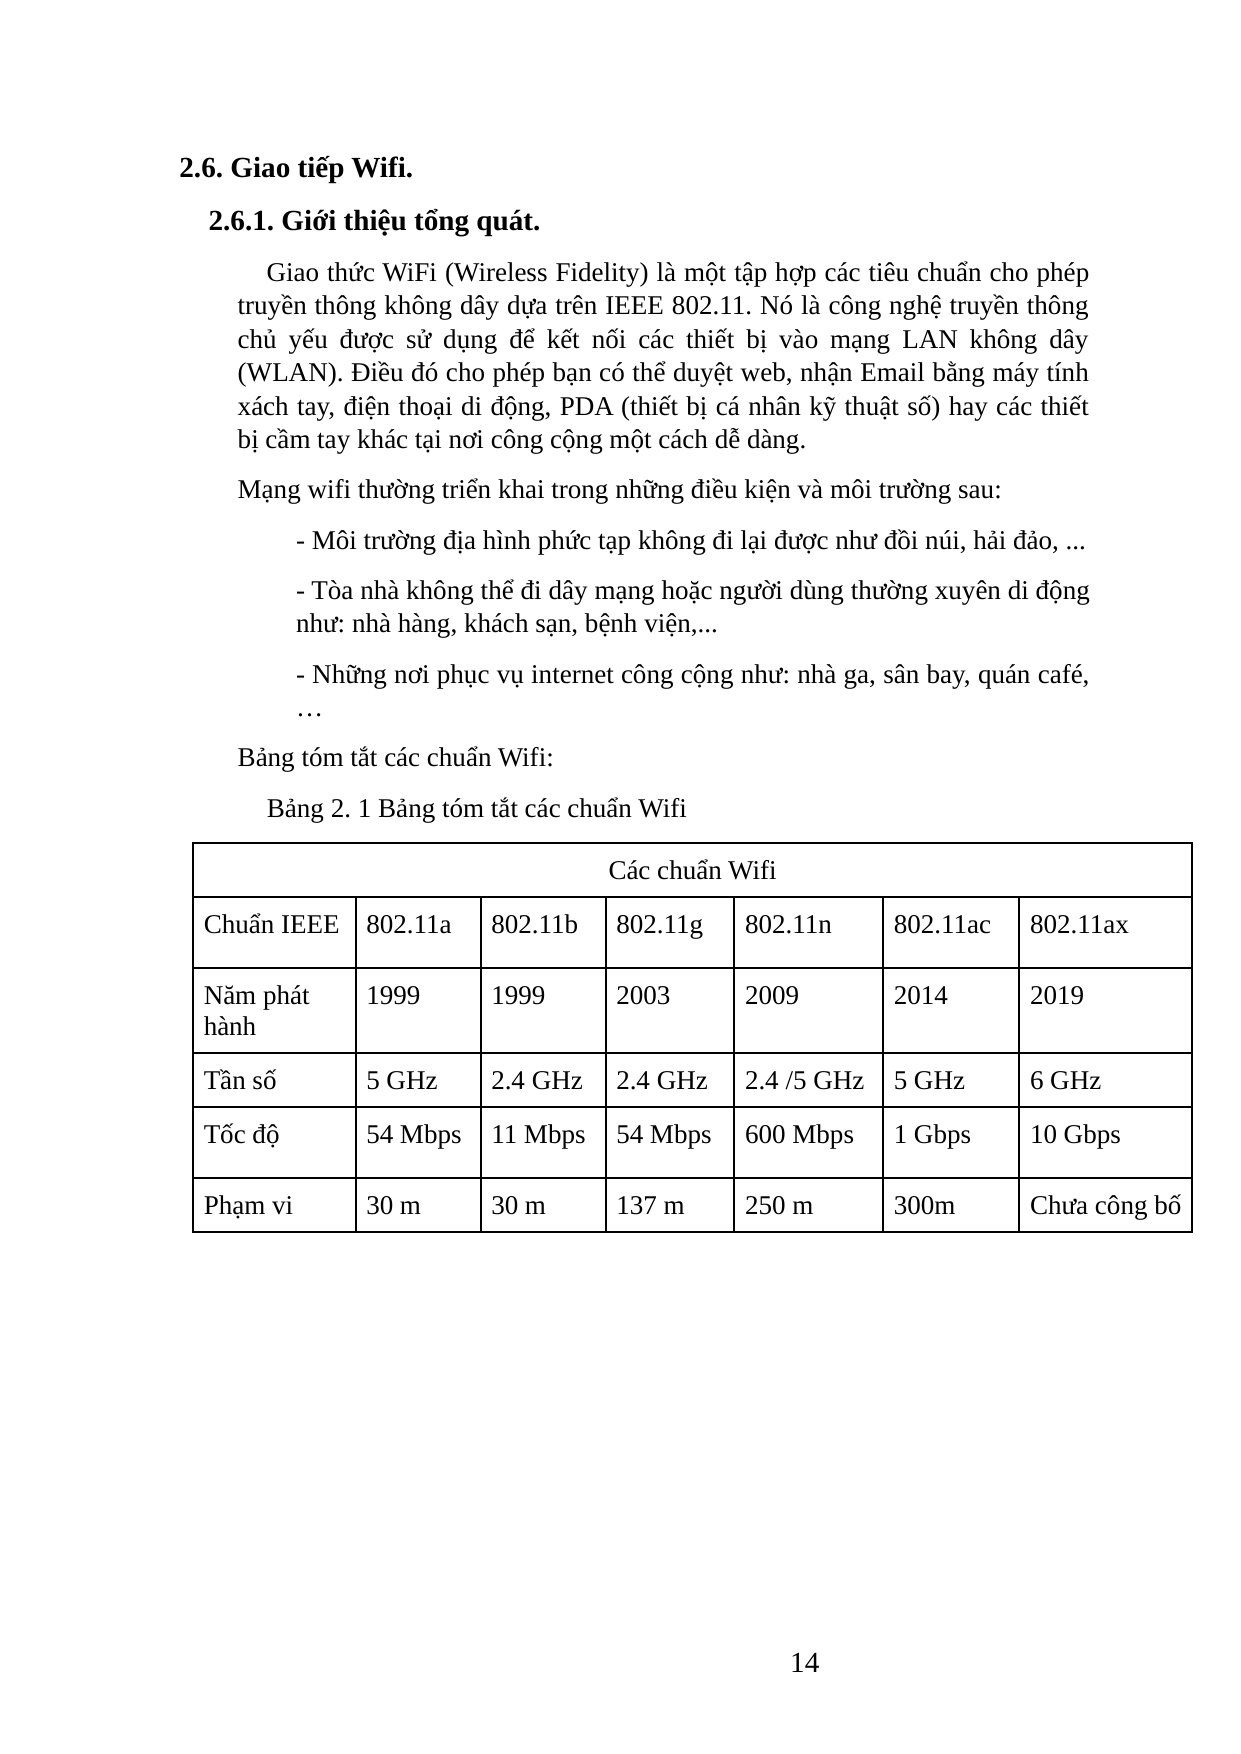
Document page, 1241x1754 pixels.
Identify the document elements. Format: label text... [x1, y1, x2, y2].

table_cell 802.11b [482, 898, 605, 967]
table_cell 137 m [607, 1179, 733, 1231]
table_cell Tần số [194, 1054, 355, 1106]
table_cell 1999 [482, 969, 605, 1052]
table_cell 2009 [735, 969, 882, 1052]
text Bảng 2. 1 Bảng tóm tắt các chuẩn Wifi [267, 792, 1090, 823]
text Giao thức WiFi (Wireless Fidelity) là một tập hợp các tiêu chuẩn cho phép truyền thông không dây dựa trên IEEE 802.11. Nó là công nghệ truyền thông chủ yếu được sử dụng để kết nối các thiết bị vào mạng LAN không dây (WLAN). Điều đó cho phép bạn có thể duyệt web, nhận Email bằng máy tính xách tay, điện thoại di động, PDA (thiết bị cá nhân kỹ thuật số) hay các thiết bị cầm tay khác tại nơi công cộng một cách dễ dàng. [237, 256, 1090, 454]
table_cell 250 m [735, 1179, 882, 1231]
table_cell 10 Gbps [1020, 1108, 1191, 1177]
text Bảng tóm tắt các chuẩn Wifi: [237, 741, 1090, 773]
table_cell 5 GHz [357, 1054, 480, 1106]
table_cell 1999 [357, 969, 480, 1052]
table_cell 54 Mbps [357, 1108, 480, 1177]
text - Môi trường địa hình phức tạp không đi lại được như đồi núi, hải đảo, ... [296, 524, 1090, 555]
table_cell 2.4 GHz [482, 1054, 605, 1106]
table_cell 30 m [357, 1179, 480, 1231]
table_cell 30 m [482, 1179, 605, 1231]
table_cell 2.4 /5 GHz [735, 1054, 882, 1106]
table_cell 6 GHz [1020, 1054, 1191, 1106]
table_cell Năm phát hành [194, 969, 355, 1052]
table_cell 1 Gbps [884, 1108, 1018, 1177]
table_cell 802.11g [607, 898, 733, 967]
table_cell 2019 [1020, 969, 1191, 1052]
table_cell 600 Mbps [735, 1108, 882, 1177]
table_cell Chưa công bố [1020, 1179, 1191, 1231]
table_cell 11 Mbps [482, 1108, 605, 1177]
table_cell 2014 [884, 969, 1018, 1052]
table_cell 2003 [607, 969, 733, 1052]
text 2.6. Giao tiếp Wifi. [179, 150, 1090, 183]
text Mạng wifi thường triển khai trong những điều kiện và môi trường sau: [237, 473, 1090, 505]
text - Tòa nhà không thể đi dây mạng hoặc người dùng thường xuyên di động như: nhà hàng, khách sạn, bệnh viện,... [296, 574, 1090, 639]
table_cell Tốc độ [194, 1108, 355, 1177]
table_cell 5 GHz [884, 1054, 1018, 1106]
table_cell 2.4 GHz [607, 1054, 733, 1106]
text 2.6.1. Giới thiệu tổng quát. [208, 203, 1090, 236]
table_cell Chuẩn IEEE [194, 898, 355, 967]
table_cell 300m [884, 1179, 1018, 1231]
table_header Các chuẩn Wifi [194, 844, 1191, 896]
table_cell 54 Mbps [607, 1108, 733, 1177]
table_cell Phạm vi [194, 1179, 355, 1231]
table_cell 802.11ax [1020, 898, 1191, 967]
table_cell 802.11a [357, 898, 480, 967]
table_cell 802.11ac [884, 898, 1018, 967]
table_cell 802.11n [735, 898, 882, 967]
text - Những nơi phục vụ internet công cộng như: nhà ga, sân bay, quán café, … [296, 658, 1090, 722]
